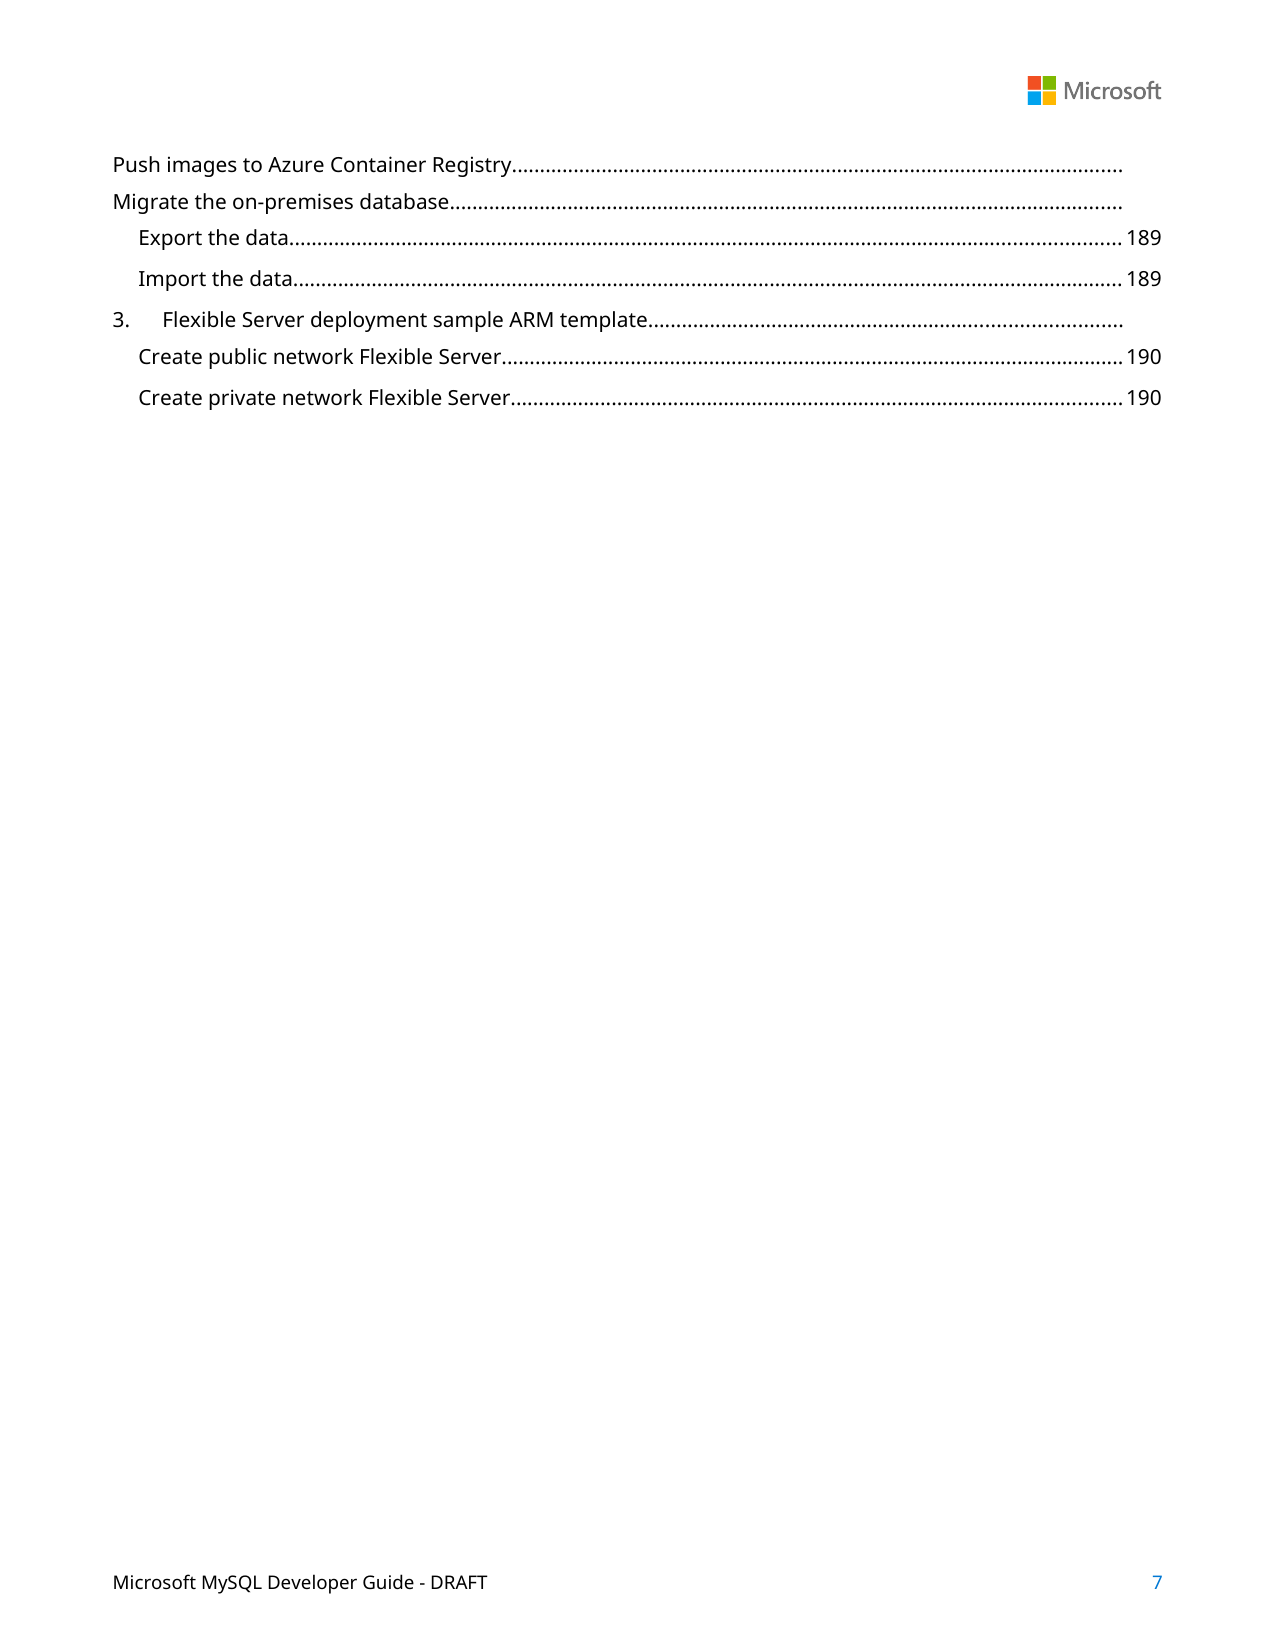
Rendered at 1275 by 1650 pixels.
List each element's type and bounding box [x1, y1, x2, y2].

picture [1026, 75, 1163, 107]
